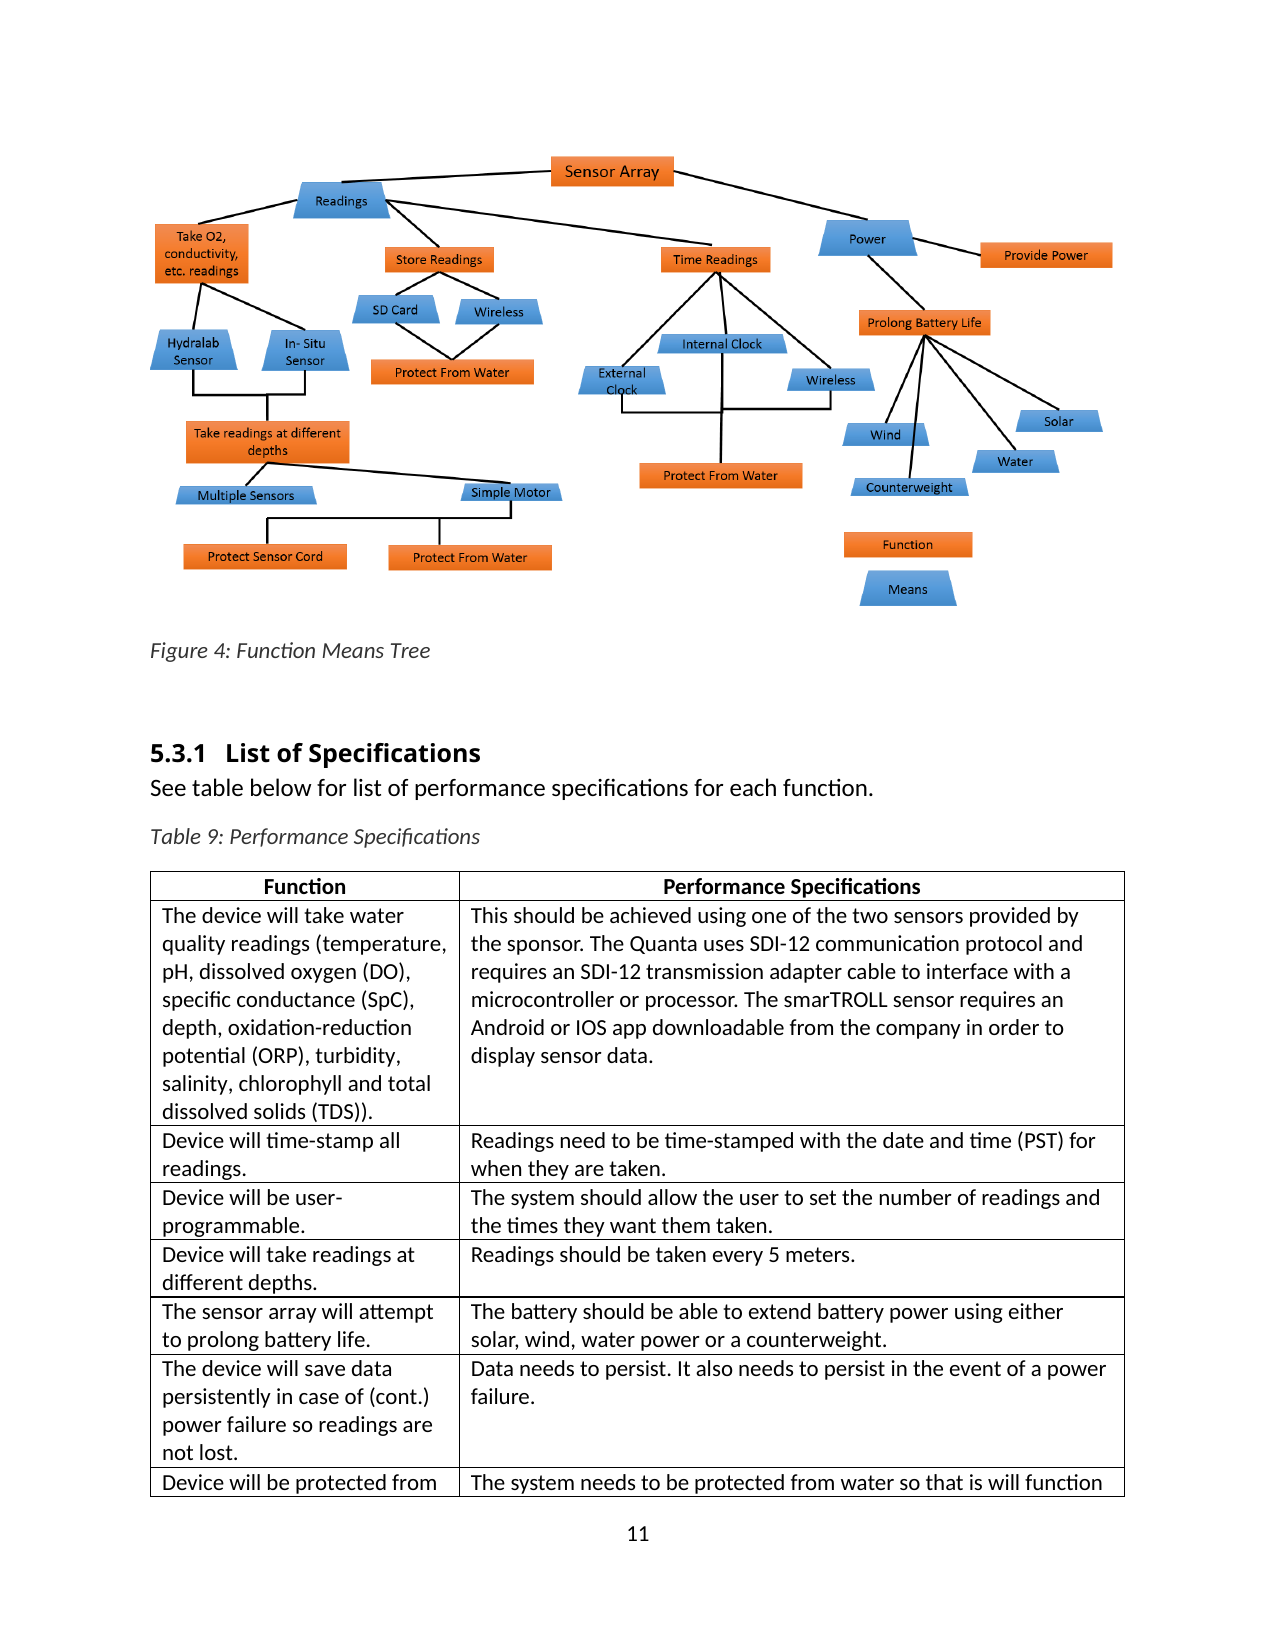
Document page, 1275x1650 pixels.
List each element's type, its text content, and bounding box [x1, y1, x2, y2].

table_header Function [151, 872, 459, 900]
text See table below for list of performance specifications for each function. [150, 772, 1125, 803]
picture [150, 150, 1125, 617]
table_cell The battery should be able to extend battery power using either solar, wind, water power or a counterweight. [460, 1298, 1124, 1353]
text Table 9: Performance Specifications [150, 822, 1125, 850]
table_cell The device will save data persistently in case of (cont.) power failure so readings are not lost. [151, 1355, 459, 1467]
table_header Performance Specifications [460, 872, 1124, 900]
subtitle List of Specifications [150, 736, 1125, 770]
table_cell Device will be user-programmable. [151, 1183, 459, 1239]
table_cell This should be achieved using one of the two sensors provided by the sponsor. The Quanta uses SDI-12 communication protocol and requires an SDI-12 transmission adapter cable to interface with a microcontroller or processor. The smarTROLL sensor requires an Android or IOS app downloadable from the company in order to display sensor data. [460, 901, 1124, 1125]
text Figure 4: Function Means Tree [150, 636, 1125, 664]
table_cell Readings need to be time-stamped with the date and time (PST) for when they are taken. [460, 1126, 1124, 1182]
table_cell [151, 1468, 459, 1496]
table_cell Readings should be taken every 5 meters. [460, 1240, 1124, 1296]
table_cell Data needs to persist. It also needs to persist in the event of a power failure. [460, 1355, 1124, 1467]
table_cell The device will take water quality readings (temperature, pH, dissolved oxygen (DO), specific conductance (SpC), depth, oxidation-reduction potential (ORP), turbidity, salinity, chlorophyll and total dissolved solids (TDS)). [151, 901, 459, 1125]
table_cell The system should allow the user to set the number of readings and the times they want them taken. [460, 1183, 1124, 1239]
table_cell Device will take readings at different depths. [151, 1240, 459, 1296]
table_cell Device will time-stamp all readings. [151, 1126, 459, 1182]
table_cell The sensor array will attempt to prolong battery life. [151, 1298, 459, 1353]
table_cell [460, 1468, 1124, 1496]
